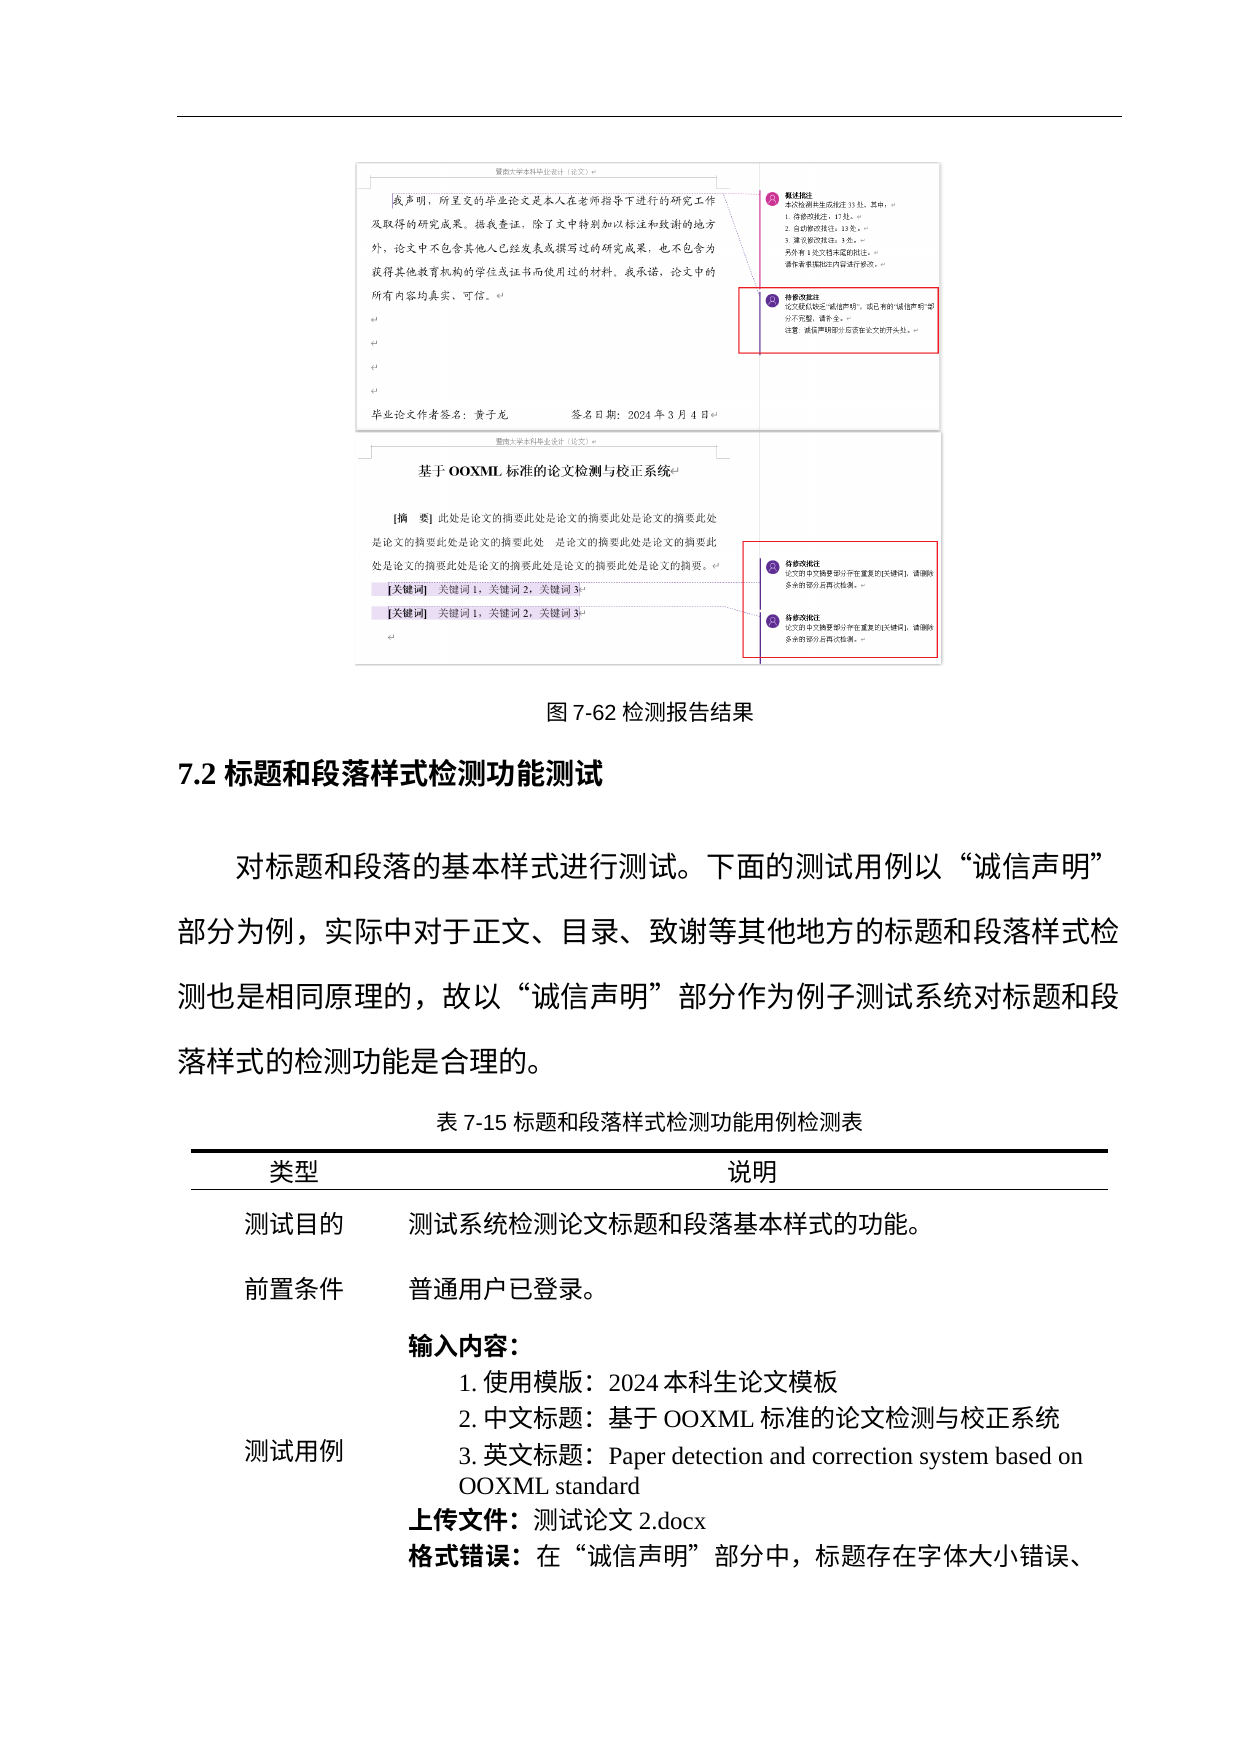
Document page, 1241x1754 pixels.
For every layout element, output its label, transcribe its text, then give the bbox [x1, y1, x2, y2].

table_cell 测试用例 [191, 1320, 397, 1579]
text 对标题和段落的基本样式进行测试。下面的测试用例以“诚信声明”部分为例，实际中对于正文、目录、致谢等其他地方的标题和段落样式检测也是相同原理的，故以“诚信声明”部分作为例子测试系统对标题和段落样式的检测功能是合理的。 [177, 832, 1122, 1092]
table_cell 普通用户已登录。 [398, 1255, 1108, 1320]
table_cell 前置条件 [191, 1255, 397, 1320]
table_cell 测试系统检测论文标题和段落基本样式的功能。 [398, 1190, 1108, 1255]
table_cell 测试目的 [191, 1190, 397, 1255]
subtitle 标题和段落样式检测功能测试 [177, 739, 1122, 804]
picture [354, 162, 945, 666]
table_header 说明 [398, 1153, 1108, 1189]
table_header 类型 [191, 1153, 397, 1189]
